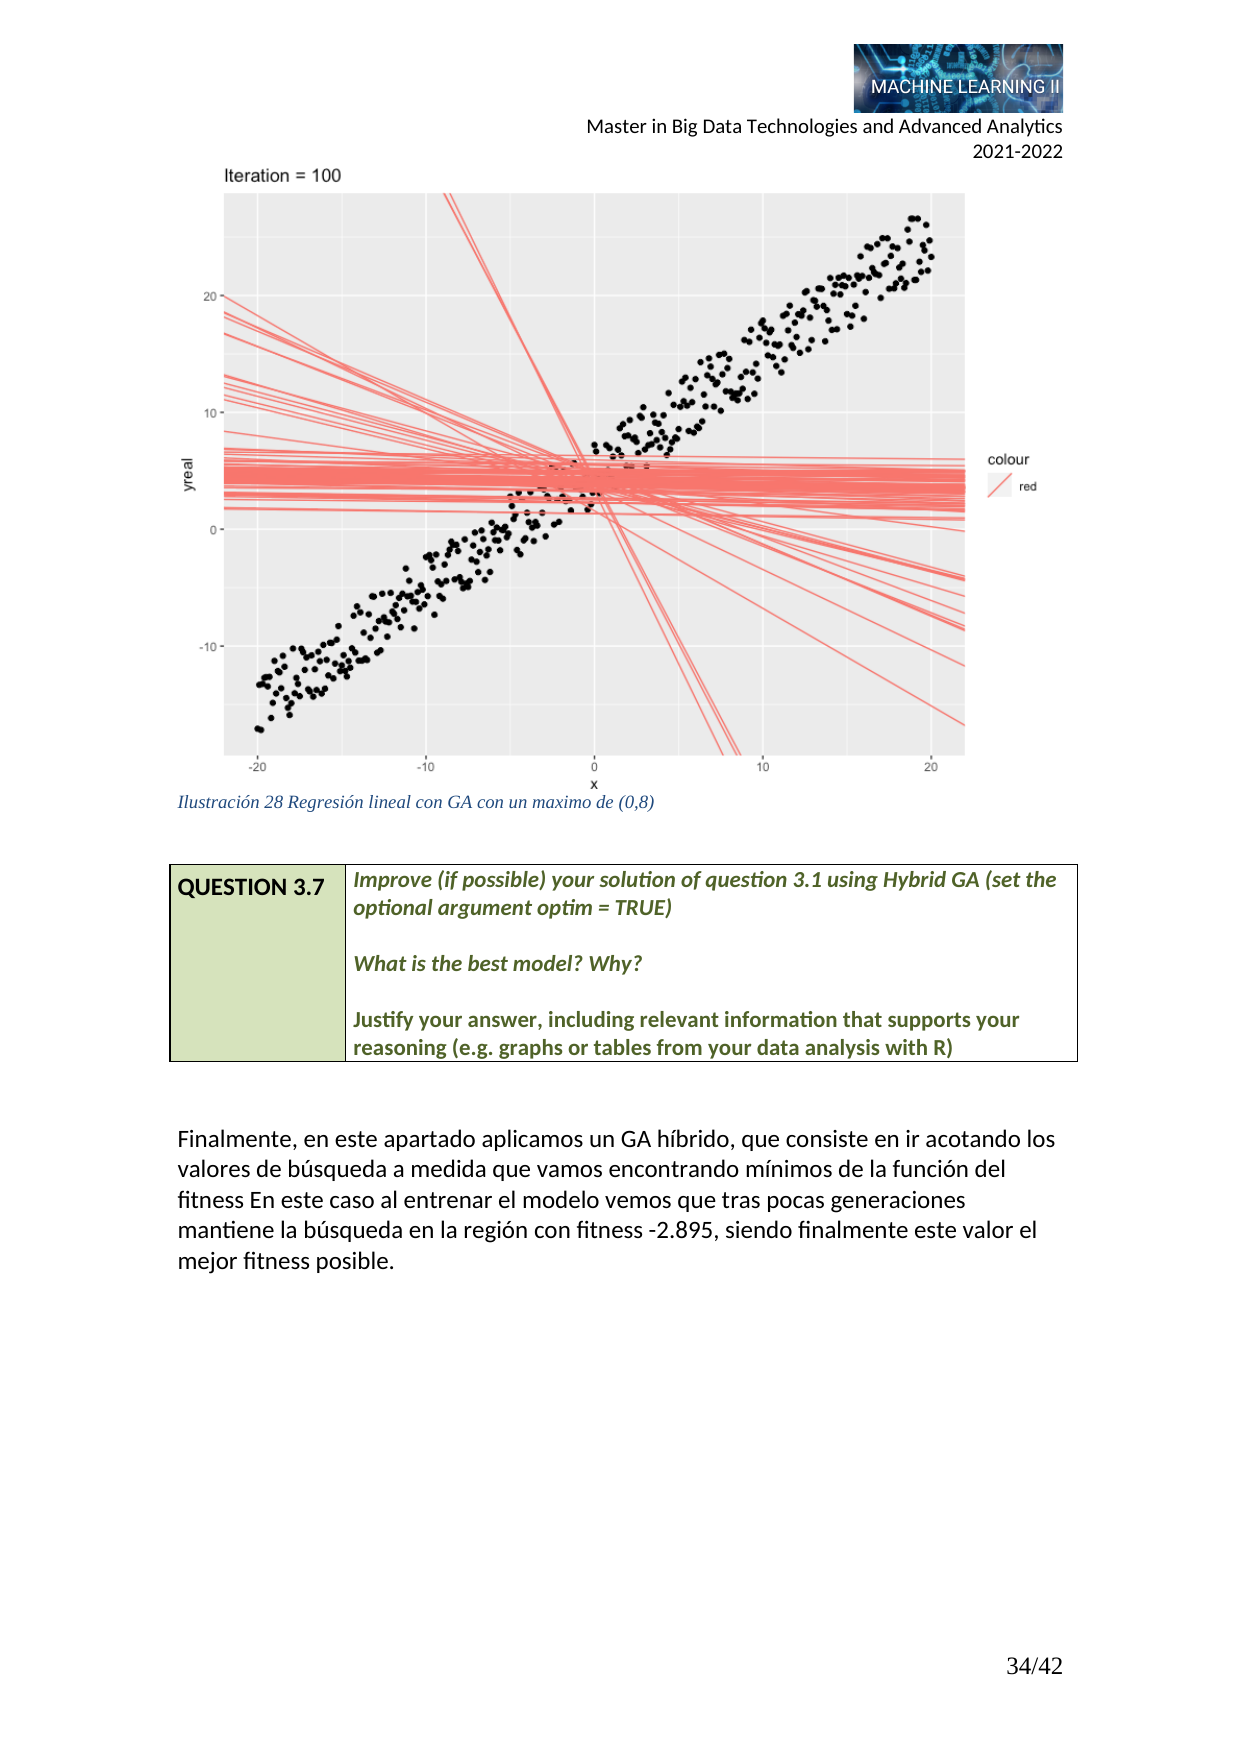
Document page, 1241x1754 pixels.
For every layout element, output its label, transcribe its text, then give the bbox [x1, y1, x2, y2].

picture [177, 163, 1044, 791]
table_header QUESTION 3.7 [171, 865, 345, 1061]
text Finalmente, en este apartado aplicamos un GA híbrido, que consiste en ir acotando los valores de búsqueda a medida que vamos encontrando mínimos de la función del fitness En este caso al entrenar el modelo vemos que tras pocas generaciones mantiene la búsqueda en la región con fitness -2.895, siendo finalmente este valor el mejor fitness posible. [177, 1123, 1063, 1276]
picture [853, 44, 1064, 113]
table_header Improve (if possible) your solution of question 3.1 using Hybrid GA (set the optional argument optim = TRUE) What is the best model? Why? Justify your answer, including relevant information that supports your reasoning (e.g. graphs or tables from your data analysis with R) [346, 865, 1077, 1061]
